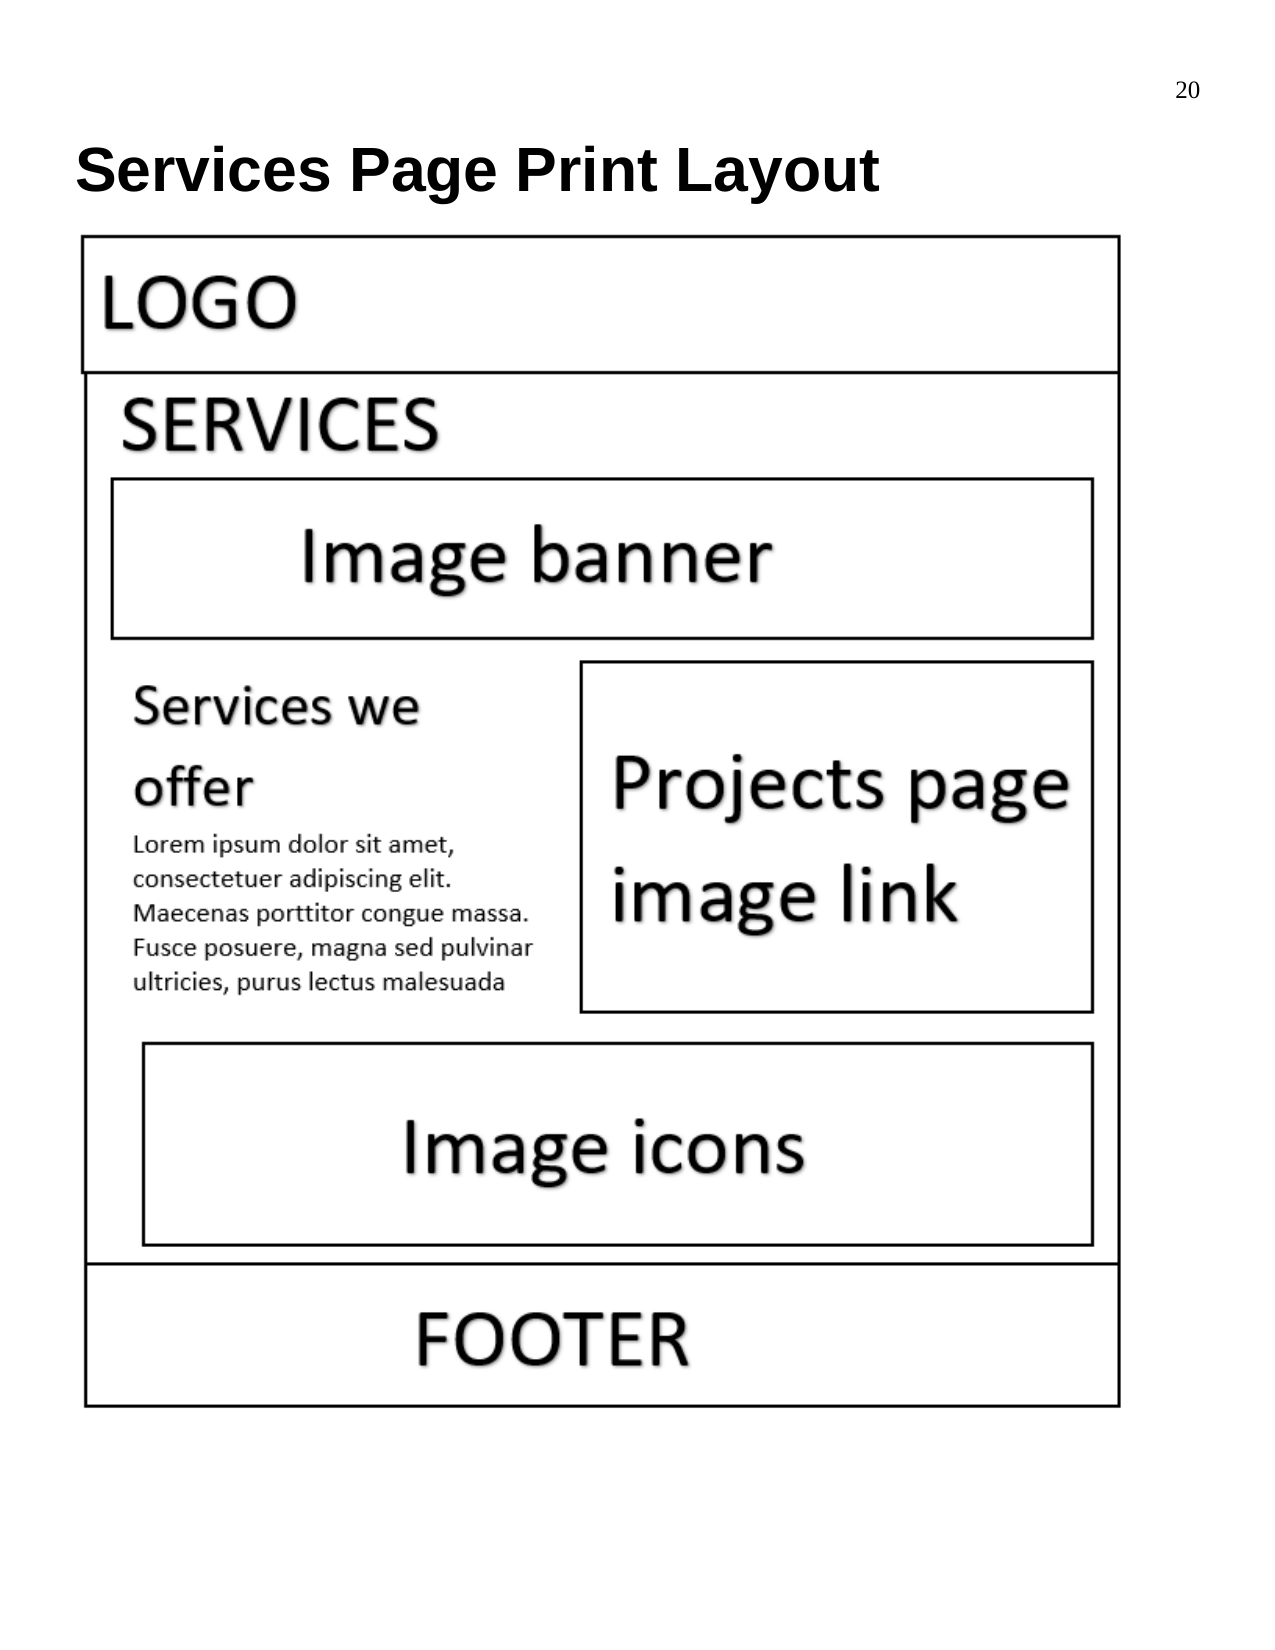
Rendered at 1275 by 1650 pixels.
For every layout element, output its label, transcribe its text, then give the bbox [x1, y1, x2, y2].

text Services Page Print Layout [75, 132, 1200, 204]
picture [75, 229, 1135, 1419]
